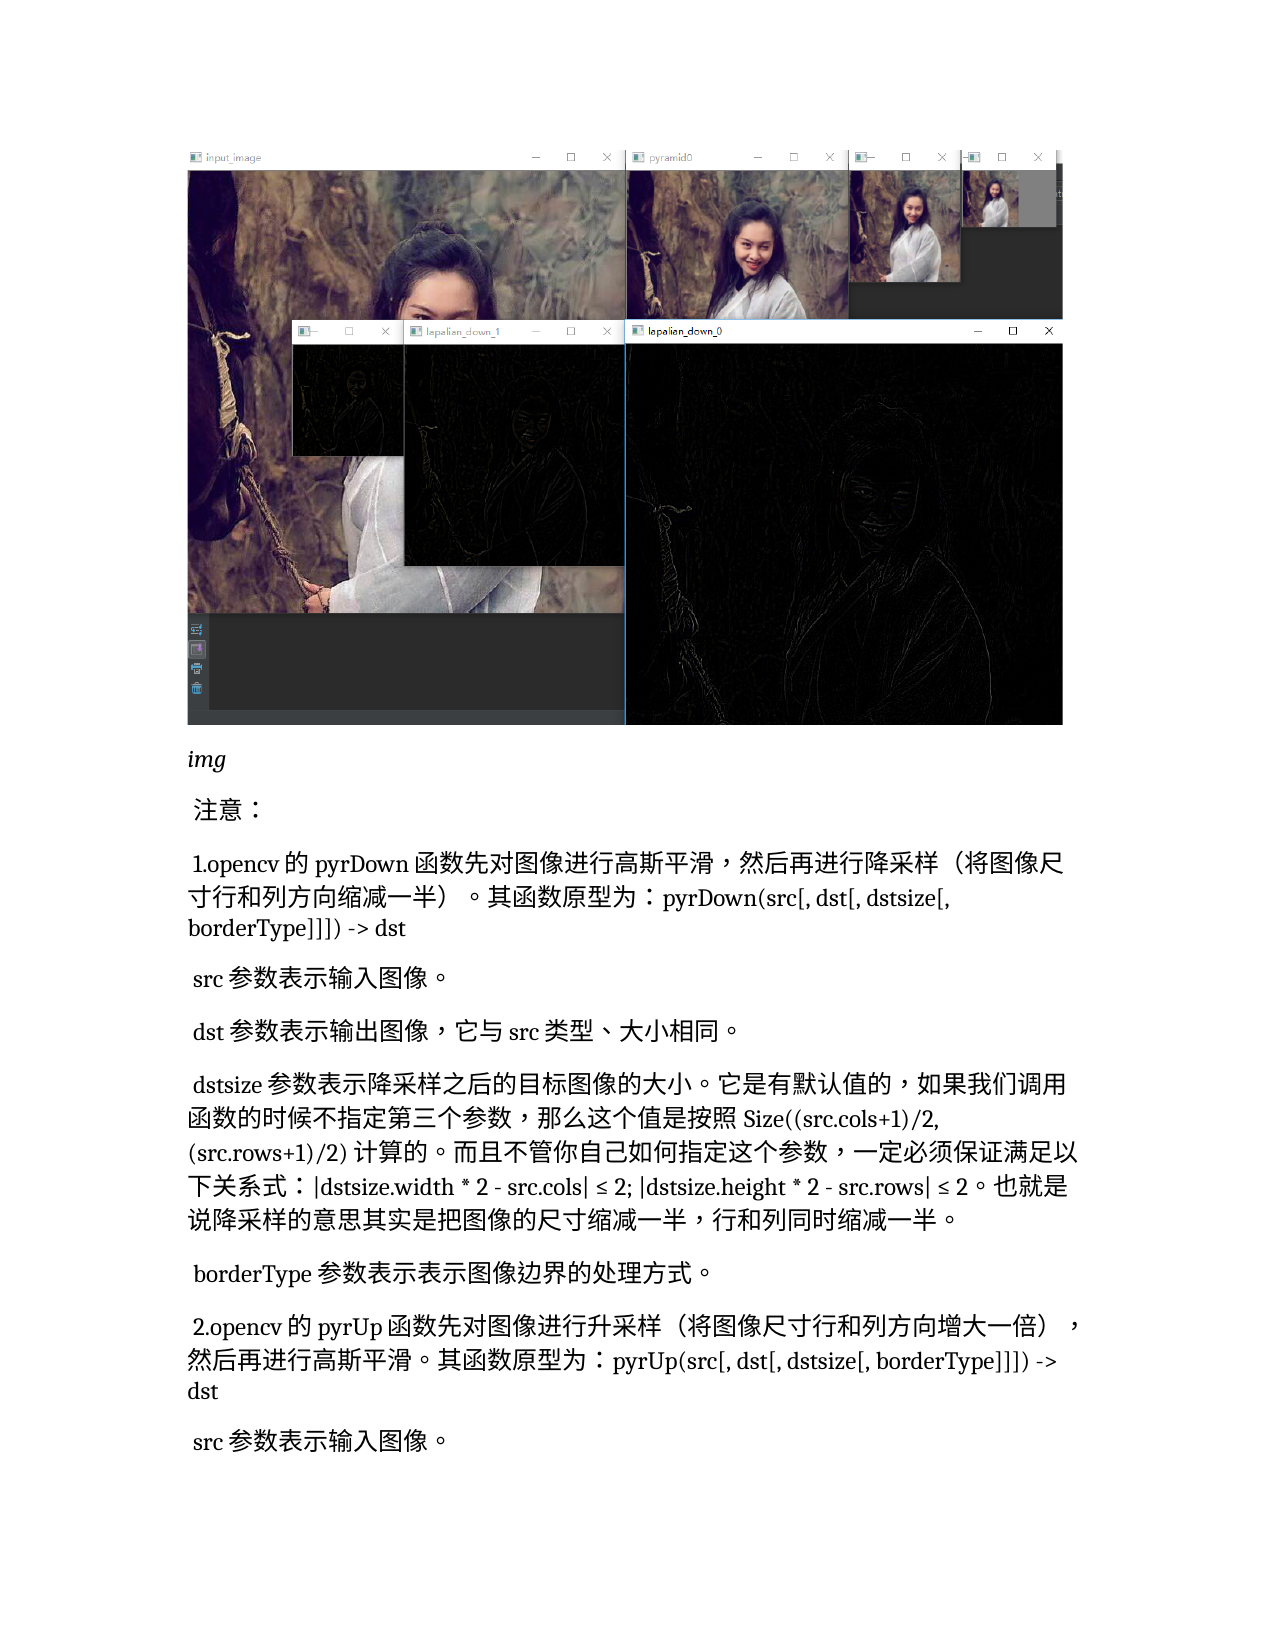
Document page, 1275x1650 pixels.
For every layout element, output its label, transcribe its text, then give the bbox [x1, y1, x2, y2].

picture [187, 150, 1063, 725]
text img [187, 745, 1087, 774]
text ​ 1.opencv的pyrDown函数先对图像进行高斯平滑，然后再进行降采样（将图像尺寸行和列方向缩减一半）。其函数原型为：pyrDown(src[, dst[, dstsize[, borderType]]]) -> dst [187, 845, 1087, 942]
text ​ src参数表示输入图像。 [187, 961, 1087, 995]
text ​ 注意： [187, 792, 1087, 827]
text ​ borderType参数表示表示图像边界的处理方式。 [187, 1256, 1087, 1290]
text ​ dst参数表示输出图像，它与src类型、大小相同。 [187, 1014, 1087, 1048]
text ​ dstsize参数表示降采样之后的目标图像的大小。它是有默认值的，如果我们调用函数的时候不指定第三个参数，那么这个值是按照 Size((src.cols+1)/2, (src.rows+1)/2) 计算的。而且不管你自己如何指定这个参数，一定必须保证满足以下关系式：|dstsize.width * 2 - src.cols| ≤ 2; |dstsize.height * 2 - src.rows| ≤ 2。也就是说降采样的意思其实是把图像的尺寸缩减一半，行和列同时缩减一半。 [187, 1067, 1087, 1237]
text ​ src参数表示输入图像。 [187, 1424, 1087, 1458]
text ​ 2.opencv的pyrUp函数先对图像进行升采样（将图像尺寸行和列方向增大一倍），然后再进行高斯平滑。其函数原型为：pyrUp(src[, dst[, dstsize[, borderType]]]) -> dst [187, 1308, 1087, 1405]
